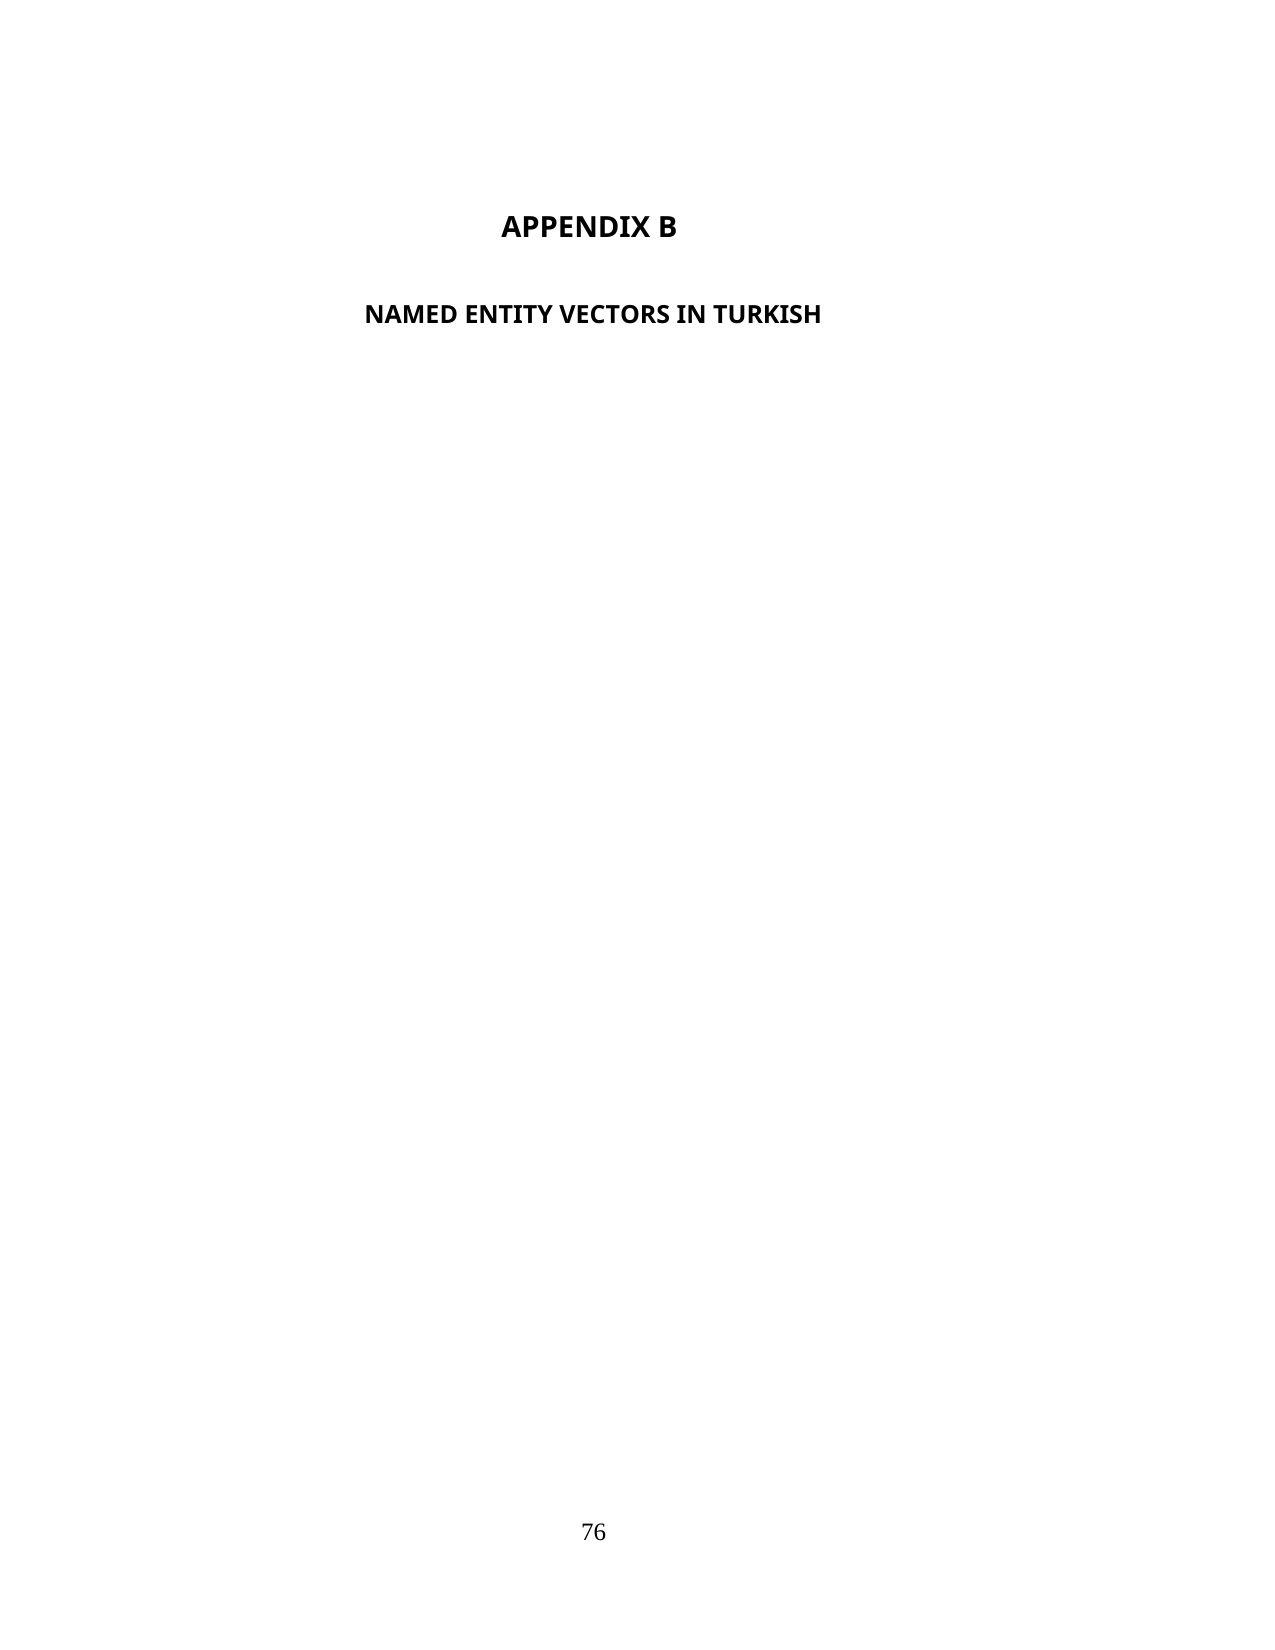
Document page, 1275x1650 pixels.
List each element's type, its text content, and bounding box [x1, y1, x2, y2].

text NAMED ENTITY VECTORS IN TURKISH [148, 296, 1039, 331]
subtitle APPENDIX B [170, 207, 1008, 246]
